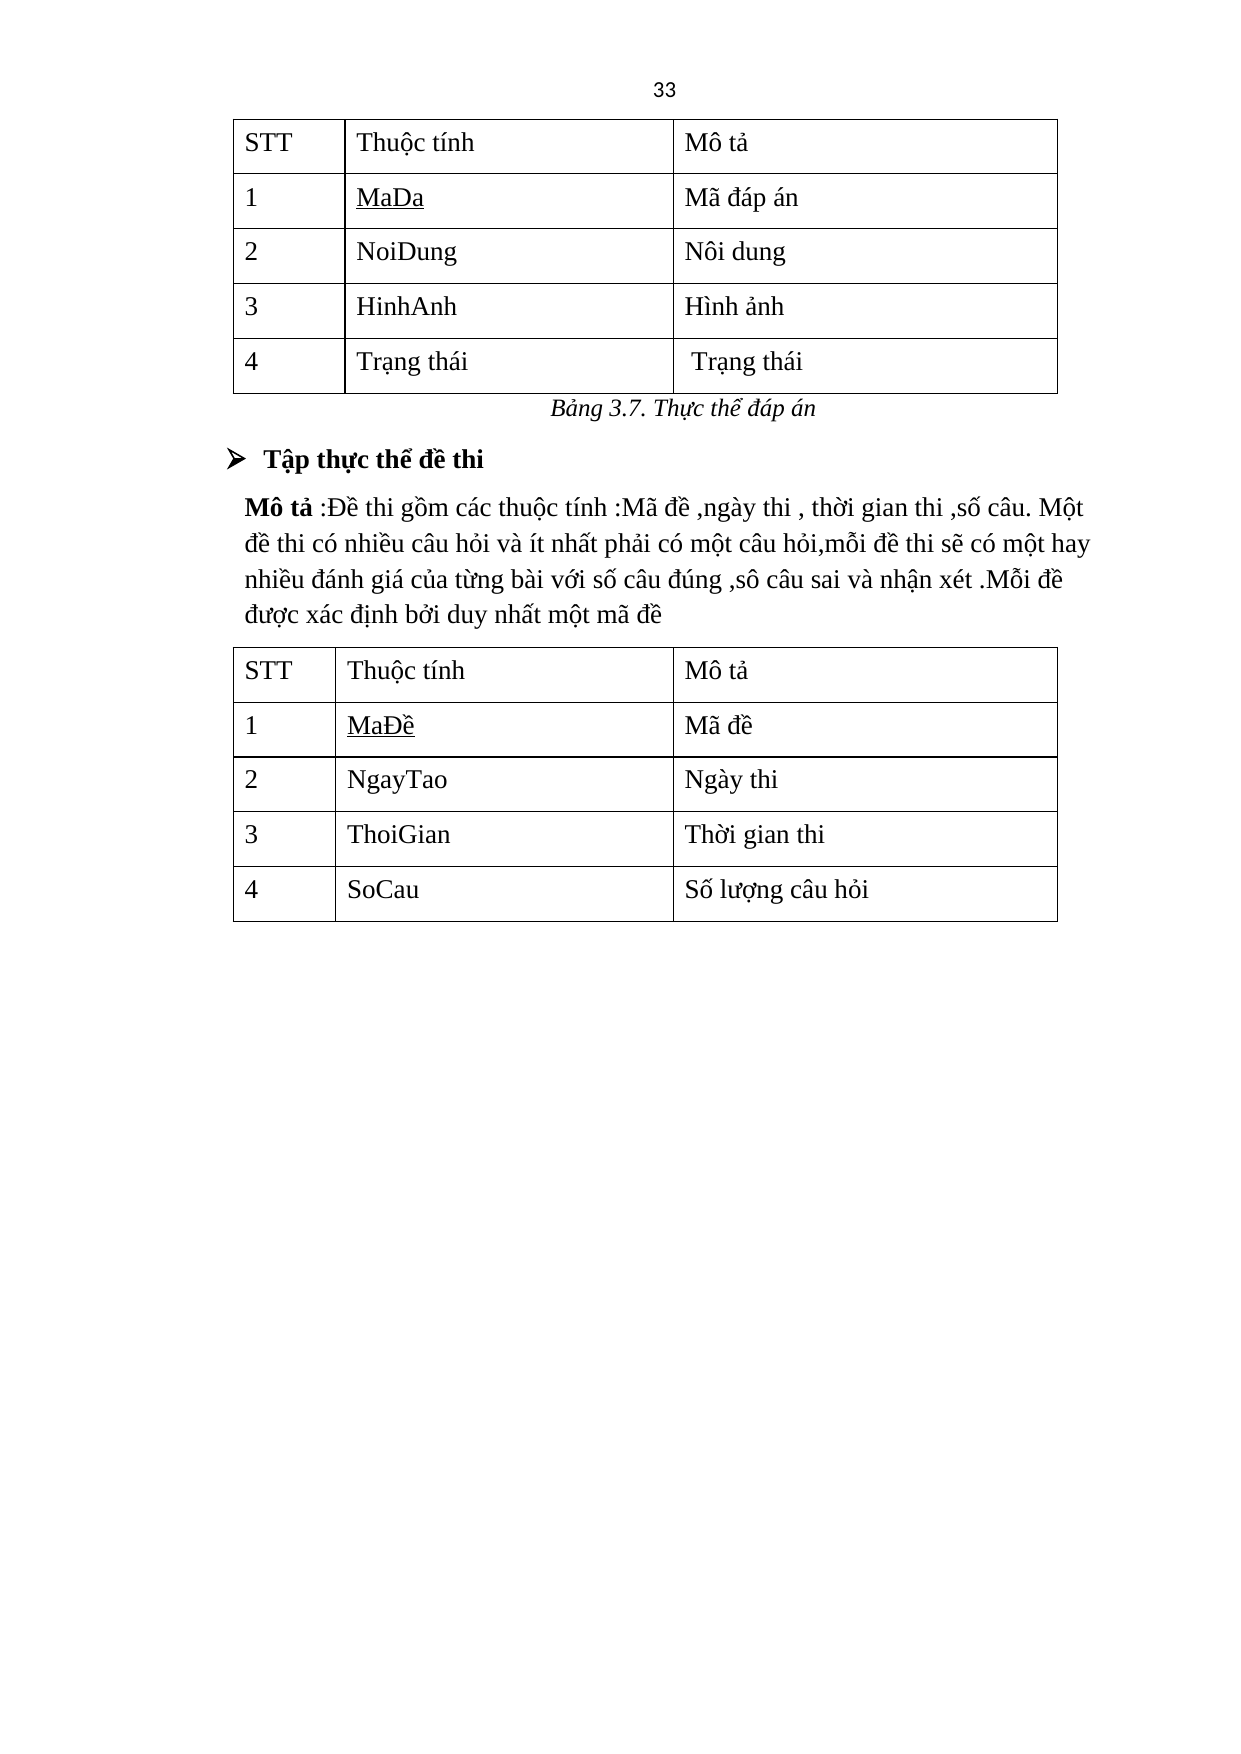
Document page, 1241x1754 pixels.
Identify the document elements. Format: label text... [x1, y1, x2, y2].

table_cell 1 [234, 703, 335, 756]
table_cell 1 [234, 174, 344, 228]
table_cell 3 [234, 284, 344, 338]
table_cell Thời gian thi [674, 812, 1057, 866]
table_cell 4 [234, 867, 335, 921]
table_cell SoCau [336, 867, 673, 921]
table_cell ThoiGian [336, 812, 673, 866]
table_cell Hình ảnh [674, 284, 1057, 338]
table_header Mô tả [674, 120, 1057, 173]
table_cell 2 [234, 758, 335, 811]
table_cell Mã đề [674, 703, 1057, 756]
table_header Thuộc tính [346, 120, 673, 173]
table_cell MaDa [346, 174, 673, 228]
list Tập thực thể đề thi [226, 443, 1122, 474]
table_cell HinhAnh [346, 284, 673, 338]
table_cell 4 [234, 339, 344, 392]
table_cell NgayTao [336, 758, 673, 811]
table_cell Nôi dung [674, 229, 1057, 283]
table_cell Trạng thái [346, 339, 673, 392]
table_header Mô tả [674, 648, 1057, 702]
table_cell 3 [234, 812, 335, 866]
table_cell MaĐề [336, 703, 673, 756]
table_cell NoiDung [346, 229, 673, 283]
table_cell Ngày thi [674, 758, 1057, 811]
table_cell 2 [234, 229, 344, 283]
table_cell Số lượng câu hỏi [674, 867, 1057, 921]
table_header Thuộc tính [336, 648, 673, 702]
table_cell Trạng thái [674, 339, 1057, 392]
table_header STT [234, 120, 344, 173]
table_header STT [234, 648, 335, 702]
text Mô tả :Đề thi gồm các thuộc tính :Mã đề ,ngày thi , thời gian thi ,số câu. Một đề thi có nhiều câu hỏi và ít nhất phải có một câu hỏi,mỗi đề thi sẽ có một hay nhiều đánh giá của từng bài với số câu đúng ,sô câu sai và nhận xét .Mỗi đề được xác định bởi duy nhất một mã đề [244, 491, 1122, 630]
table_cell Mã đáp án [674, 174, 1057, 228]
